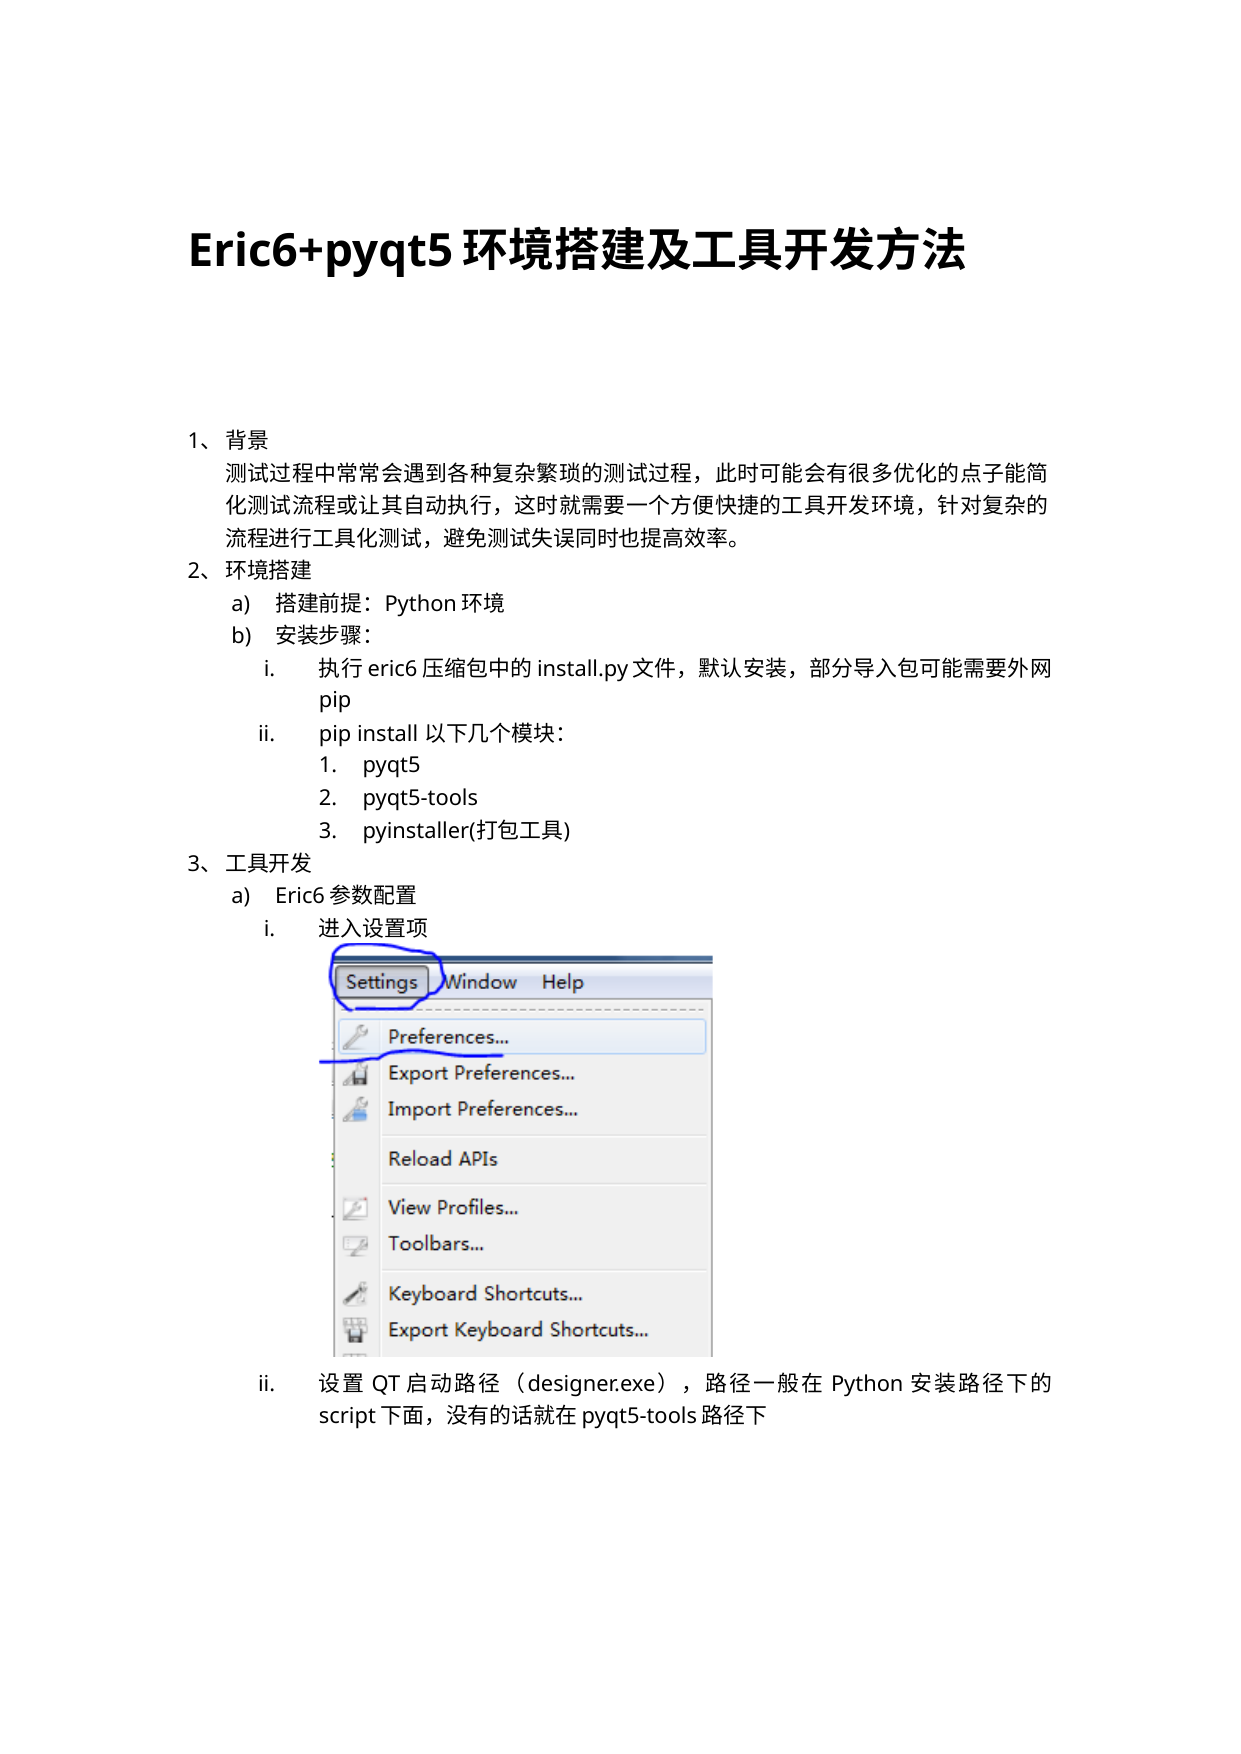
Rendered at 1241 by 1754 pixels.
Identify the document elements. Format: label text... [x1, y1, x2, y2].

subtitle Eric6+pyqt5环境搭建及工具开发方法 [187, 197, 1053, 295]
picture [318, 943, 713, 1357]
list 执行eric6压缩包中的install.py文件，默认安装，部分导入包可能需要外网pip [275, 651, 1053, 716]
list pip install 以下几个模块： [275, 716, 1053, 748]
list pyqt5 [319, 748, 1053, 781]
list 背景 [187, 423, 1053, 456]
list 设置QT启动路径（designer.exe），路径一般在Python安装路径下的script下面，没有的话就在pyqt5-tools路径下 [275, 1366, 1053, 1431]
list pyinstaller(打包工具) [319, 813, 1053, 846]
list 安装步骤： [231, 618, 1053, 651]
list 工具开发 [187, 846, 1053, 878]
list 搭建前提：Python环境 [231, 586, 1053, 618]
list 进入设置项 [275, 911, 1053, 943]
list Eric6参数配置 [231, 878, 1053, 911]
list 环境搭建 [187, 553, 1053, 586]
list pyqt5-tools [319, 781, 1053, 813]
list 测试过程中常常会遇到各种复杂繁琐的测试过程，此时可能会有很多优化的点子能简化测试流程或让其自动执行，这时就需要一个方便快捷的工具开发环境，针对复杂的流程进行工具化测试，避免测试失误同时也提高效率。 [225, 456, 1053, 553]
